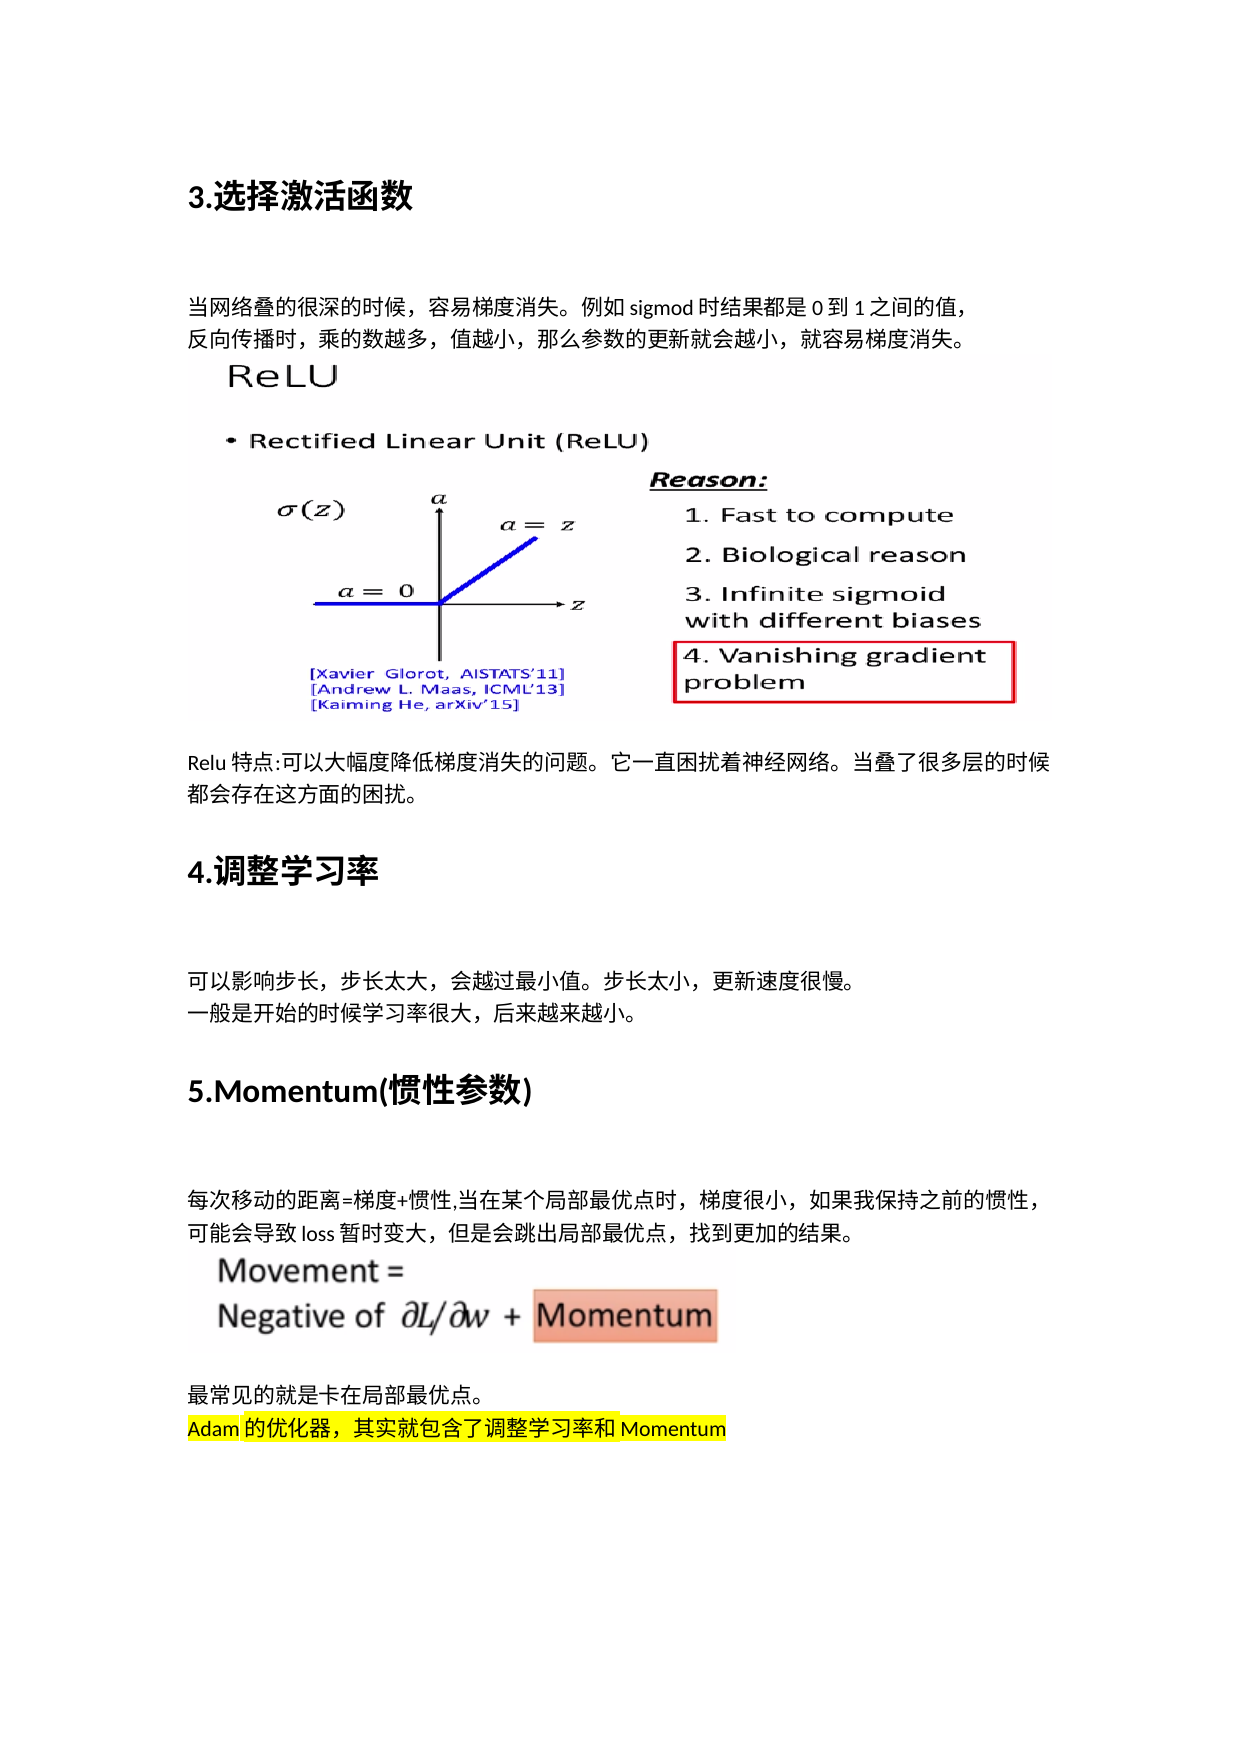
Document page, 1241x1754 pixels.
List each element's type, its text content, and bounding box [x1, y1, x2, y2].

text Adam的优化器，其实就包含了调整学习率和Momentum [187, 1410, 1053, 1443]
text 最常见的就是卡在局部最优点。 [187, 1378, 1053, 1410]
picture [187, 1247, 736, 1353]
picture [187, 354, 1053, 721]
subtitle 5.Momentum(惯性参数) [187, 1056, 1053, 1121]
text 可以影响步长，步长太大，会越过最小值。步长太小，更新速度很慢。 [187, 963, 1053, 996]
subtitle 4.调整学习率 [187, 836, 1053, 901]
subtitle 3.选择激活函数 [187, 162, 1053, 227]
text 当网络叠的很深的时候，容易梯度消失。例如sigmod时结果都是0到1之间的值， [187, 289, 1053, 322]
text 反向传播时，乘的数越多，值越小，那么参数的更新就会越小，就容易梯度消失。 [187, 322, 1053, 354]
text Relu特点:可以大幅度降低梯度消失的问题。它一直困扰着神经网络。当叠了很多层的时候都会存在这方面的困扰。 [187, 744, 1053, 809]
text 每次移动的距离=梯度+惯性,当在某个局部最优点时，梯度很小，如果我保持之前的惯性，可能会导致loss暂时变大，但是会跳出局部最优点，找到更加的结果。 [187, 1183, 1053, 1248]
text 一般是开始的时候学习率很大，后来越来越小。 [187, 996, 1053, 1028]
